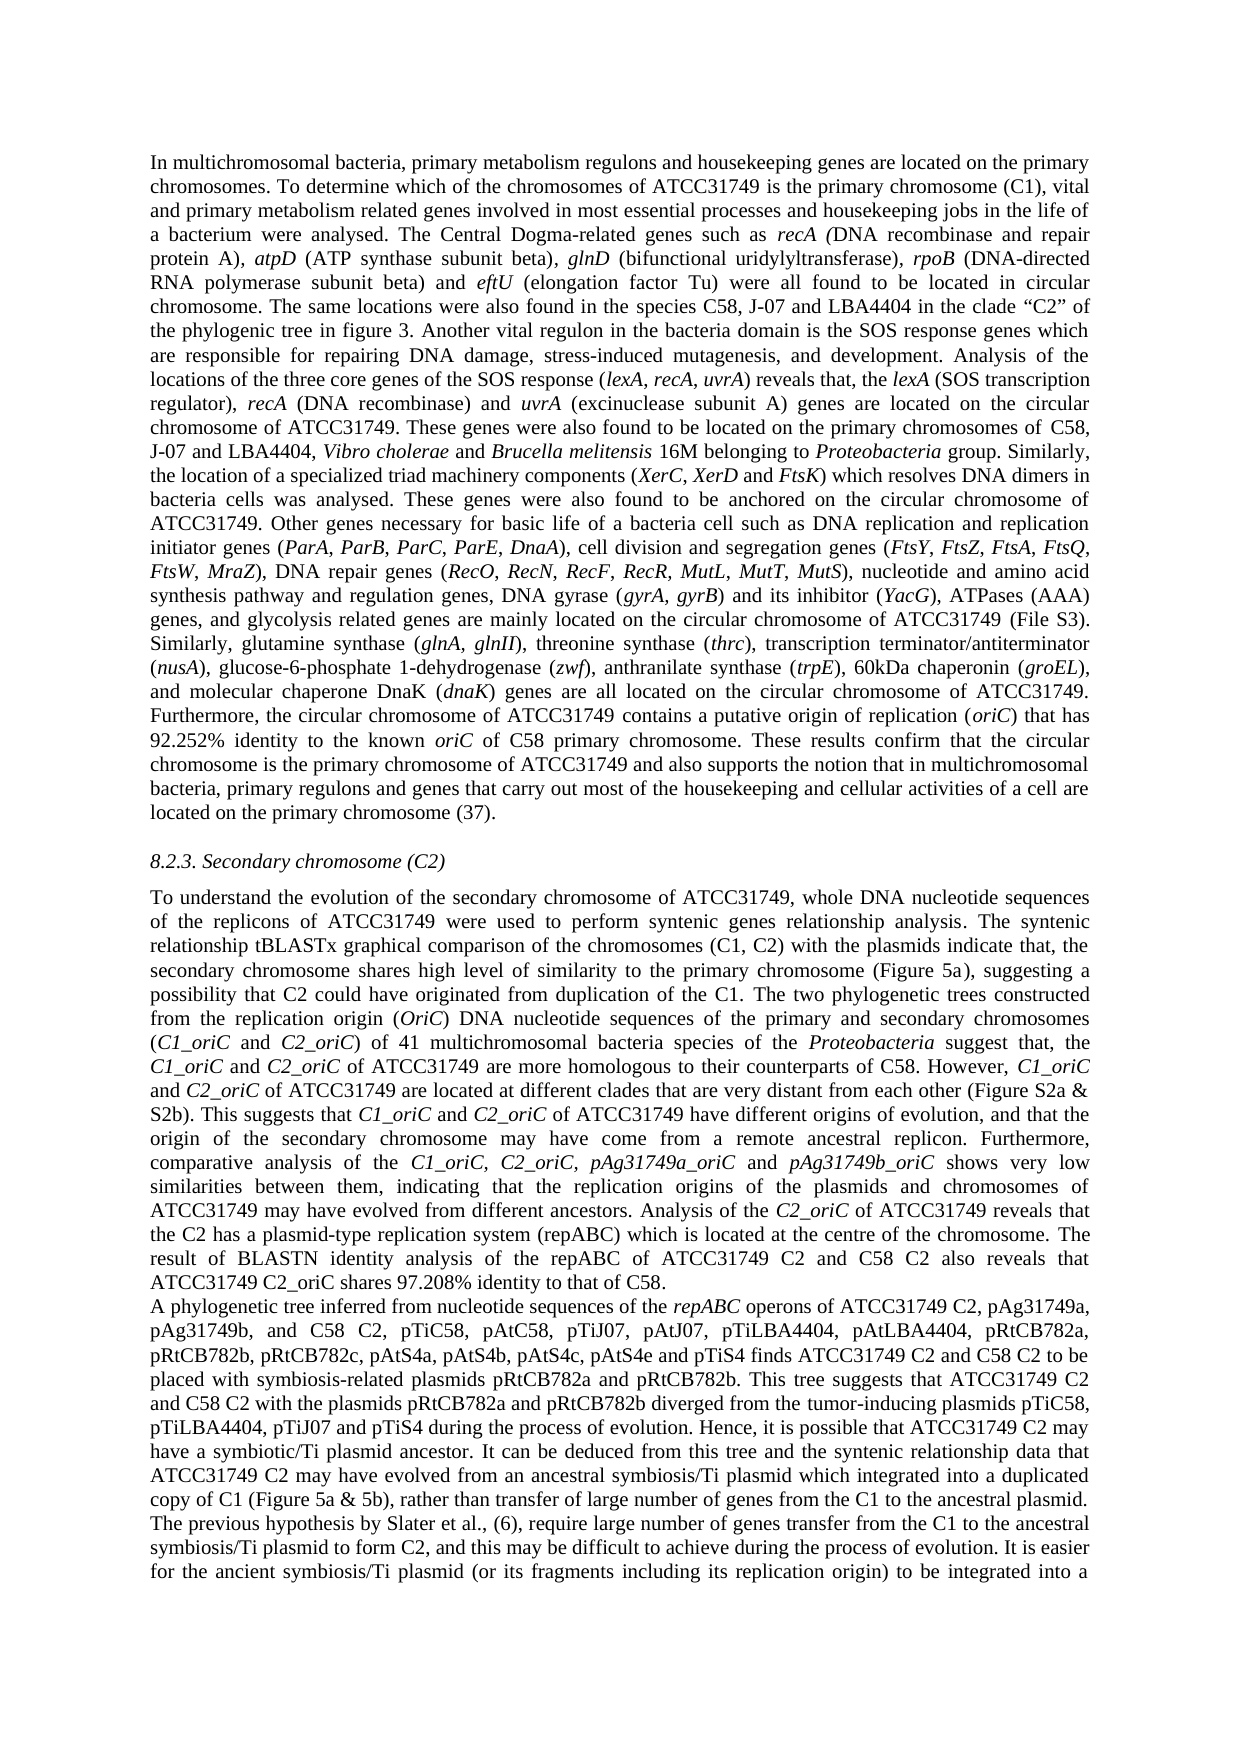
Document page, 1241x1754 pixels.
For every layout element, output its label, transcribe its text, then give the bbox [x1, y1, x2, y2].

list To understand the evolution of the secondary chromosome of ATCC31749, whole DNA nucleotide sequences of the replicons of ATCC31749 were used to perform syntenic genes relationship analysis. The syntenic relationship tBLASTx graphical comparison of the chromosomes (C1, C2) with the plasmids indicate that, the secondary chromosome shares high level of similarity to the primary chromosome (Figure 5a), suggesting a possibility that C2 could have originated from duplication of the C1. The two phylogenetic trees constructed from the replication origin (OriC) DNA nucleotide sequences of the primary and secondary chromosomes (C1_oriC and C2_oriC) of 41 multichromosomal bacteria species of the Proteobacteria suggest that, the C1_oriC and C2_oriC of ATCC31749 are more homologous to their counterparts of C58. However, C1_oriC and C2_oriC of ATCC31749 are located at different clades that are very distant from each other (Figure S2a & S2b). This suggests that C1_oriC and C2_oriC of ATCC31749 have different origins of evolution, and that the origin of the secondary chromosome may have come from a remote ancestral replicon. Furthermore, comparative analysis of the C1_oriC, C2_oriC, pAg31749a_oriC and pAg31749b_oriC shows very low similarities between them, indicating that the replication origins of the plasmids and chromosomes of ATCC31749 may have evolved from different ancestors. Analysis of the C2_oriC of ATCC31749 reveals that the C2 has a plasmid-type replication system (repABC) which is located at the centre of the chromosome. The result of BLASTN identity analysis of the repABC of ATCC31749 C2 and C58 C2 also reveals that ATCC31749 C2_oriC shares 97.208% identity to that of C58. [150, 885, 1090, 1294]
list In multichromosomal bacteria, primary metabolism regulons and housekeeping genes are located on the primary chromosomes. To determine which of the chromosomes of ATCC31749 is the primary chromosome (C1), vital and primary metabolism related genes involved in most essential processes and housekeeping jobs in the life of a bacterium were analysed. The Central Dogma-related genes such as recA (DNA recombinase and repair protein A), atpD (ATP synthase subunit beta), glnD (bifunctional uridylyltransferase), rpoB (DNA-directed RNA polymerase subunit beta) and eftU (elongation factor Tu) were all found to be located in circular chromosome. The same locations were also found in the species C58, J-07 and LBA4404 in the clade “C2” of the phylogenic tree in figure 3. Another vital regulon in the bacteria domain is the SOS response genes which are responsible for repairing DNA damage, stress-induced mutagenesis, and development. Analysis of the locations of the three core genes of the SOS response (lexA, recA, uvrA) reveals that, the lexA (SOS transcription regulator), recA (DNA recombinase) and uvrA (excinuclease subunit A) genes are located on the circular chromosome of ATCC31749. These genes were also found to be located on the primary chromosomes of C58, J-07 and LBA4404, Vibro cholerae and Brucella melitensis 16M belonging to Proteobacteria group. Similarly, the location of a specialized triad machinery components (XerC, XerD and FtsK) which resolves DNA dimers in bacteria cells was analysed. These genes were also found to be anchored on the circular chromosome of ATCC31749. Other genes necessary for basic life of a bacteria cell such as DNA replication and replication initiator genes (ParA, ParB, ParC, ParE, DnaA), cell division and segregation genes (FtsY, FtsZ, FtsA, FtsQ, FtsW, MraZ), DNA repair genes (RecO, RecN, RecF, RecR, MutL, MutT, MutS), nucleotide and amino acid synthesis pathway and regulation genes, DNA gyrase (gyrA, gyrB) and its inhibitor (YacG), ATPases (AAA) genes, and glycolysis related genes are mainly located on the circular chromosome of ATCC31749 (File S3). Similarly, glutamine synthase (glnA, glnII), threonine synthase (thrc), transcription terminator/antiterminator (nusA), glucose-6-phosphate 1-dehydrogenase (zwf), anthranilate synthase (trpE), 60kDa chaperonin (groEL), and molecular chaperone DnaK (dnaK) genes are all located on the circular chromosome of ATCC31749. Furthermore, the circular chromosome of ATCC31749 contains a putative origin of replication (oriC) that has 92.252% identity to the known oriC of C58 primary chromosome. These results confirm that the circular chromosome is the primary chromosome of ATCC31749 and also supports the notion that in multichromosomal bacteria, primary regulons and genes that carry out most of the housekeeping and cellular activities of a cell are located on the primary chromosome (37). [150, 150, 1090, 824]
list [150, 1294, 1090, 1583]
subtitle 8.2.3. Secondary chromosome (C2) [150, 849, 1090, 873]
